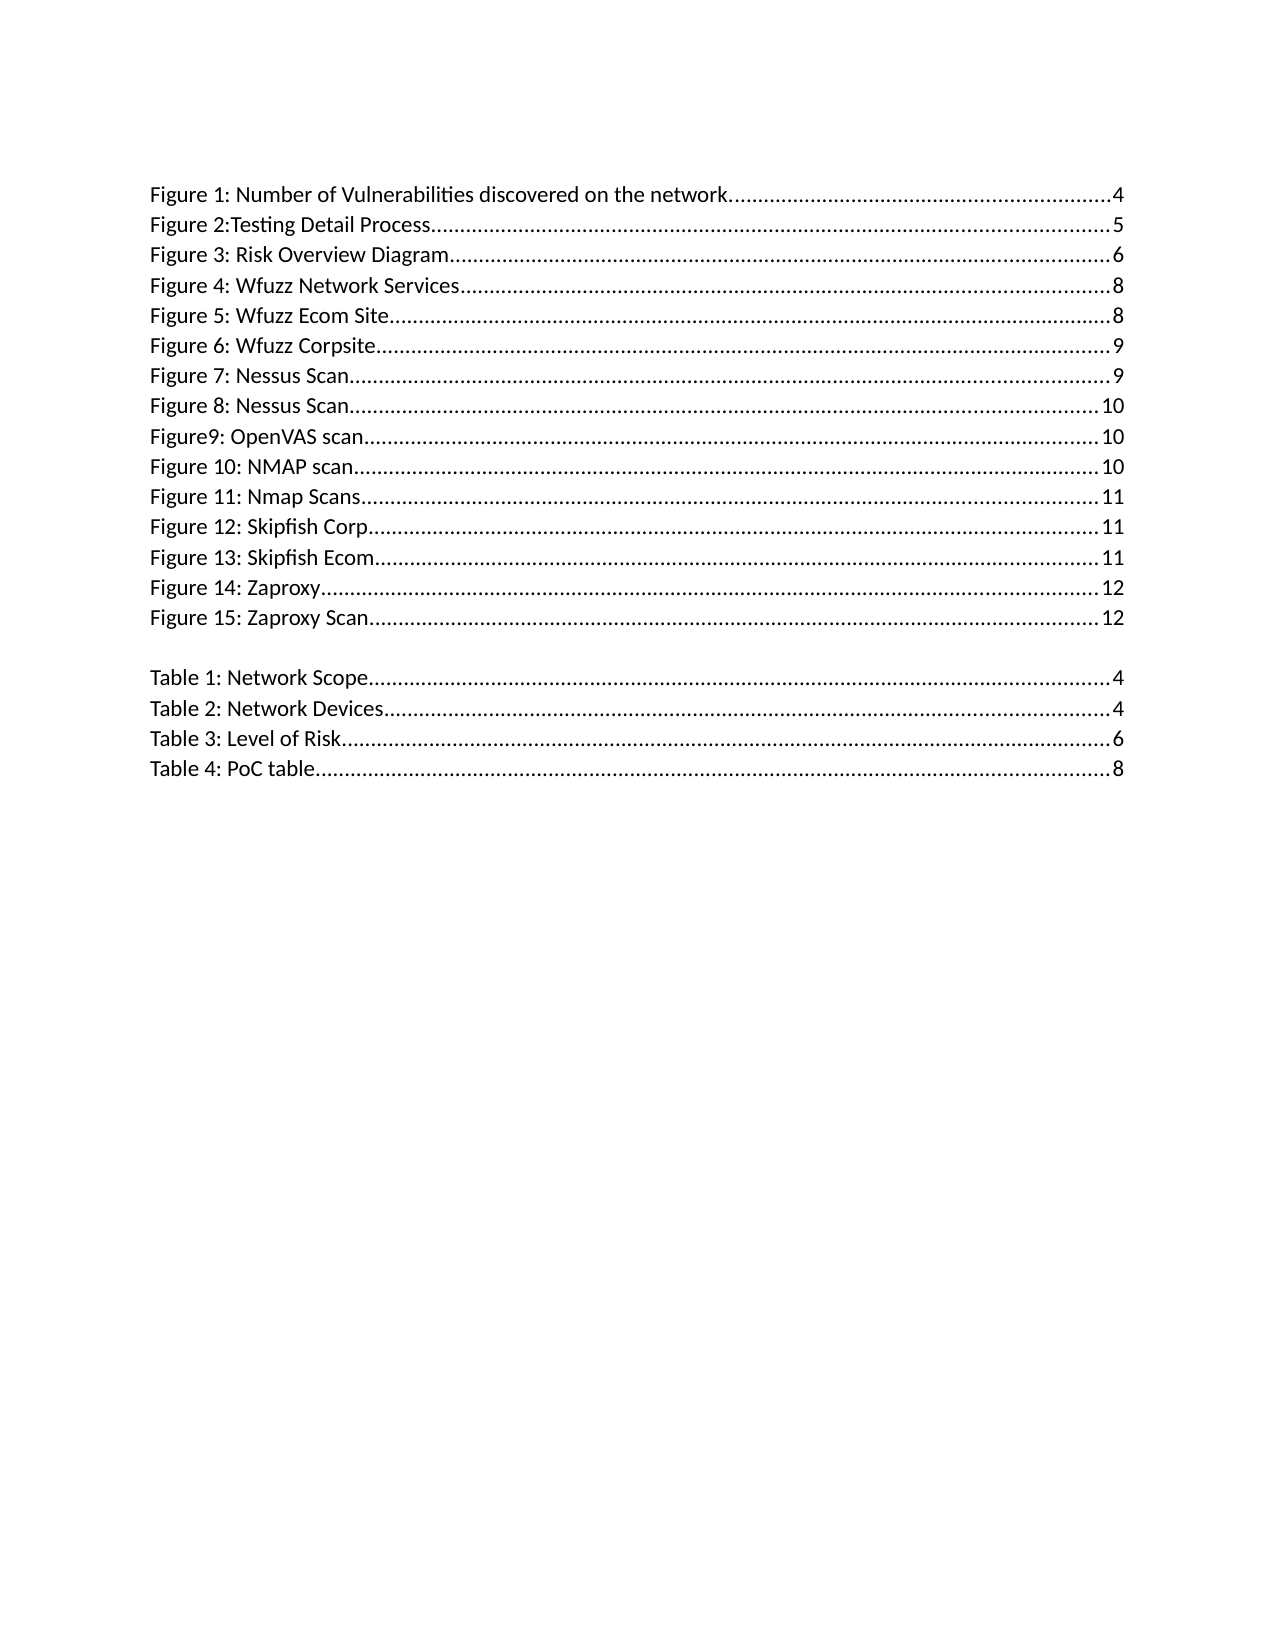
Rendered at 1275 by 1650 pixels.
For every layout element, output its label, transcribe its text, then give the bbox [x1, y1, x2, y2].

text Table 3: Level of Risk 6 [150, 724, 1125, 752]
text Table 1: Network Scope 4 [150, 663, 1125, 692]
text Figure9: OpenVAS scan 10 [150, 422, 1125, 450]
text Table 2: Network Devices 4 [150, 694, 1125, 722]
text Figure 6: Wfuzz Corpsite 9 [150, 331, 1125, 359]
text Figure 12: Skipfish Corp 11 [150, 512, 1125, 541]
text Figure 5: Wfuzz Ecom Site 8 [150, 301, 1125, 329]
text Figure 14: Zaproxy 12 [150, 573, 1125, 601]
text Figure 2:Testing Detail Process 5 [150, 210, 1125, 238]
text Figure 10: NMAP scan 10 [150, 452, 1125, 480]
text Figure 4: Wfuzz Network Services 8 [150, 271, 1125, 299]
text Figure 7: Nessus Scan 9 [150, 361, 1125, 389]
text Figure 15: Zaproxy Scan 12 [150, 603, 1125, 631]
text Figure 13: Skipfish Ecom 11 [150, 543, 1125, 571]
text Figure 3: Risk Overview Diagram 6 [150, 241, 1125, 269]
text Figure 8: Nessus Scan 10 [150, 392, 1125, 420]
text Table 4: PoC table 8 [150, 754, 1125, 782]
text Figure 11: Nmap Scans 11 [150, 482, 1125, 510]
text Figure 1: Number of Vulnerabilities discovered on the network. 4 [150, 180, 1125, 208]
